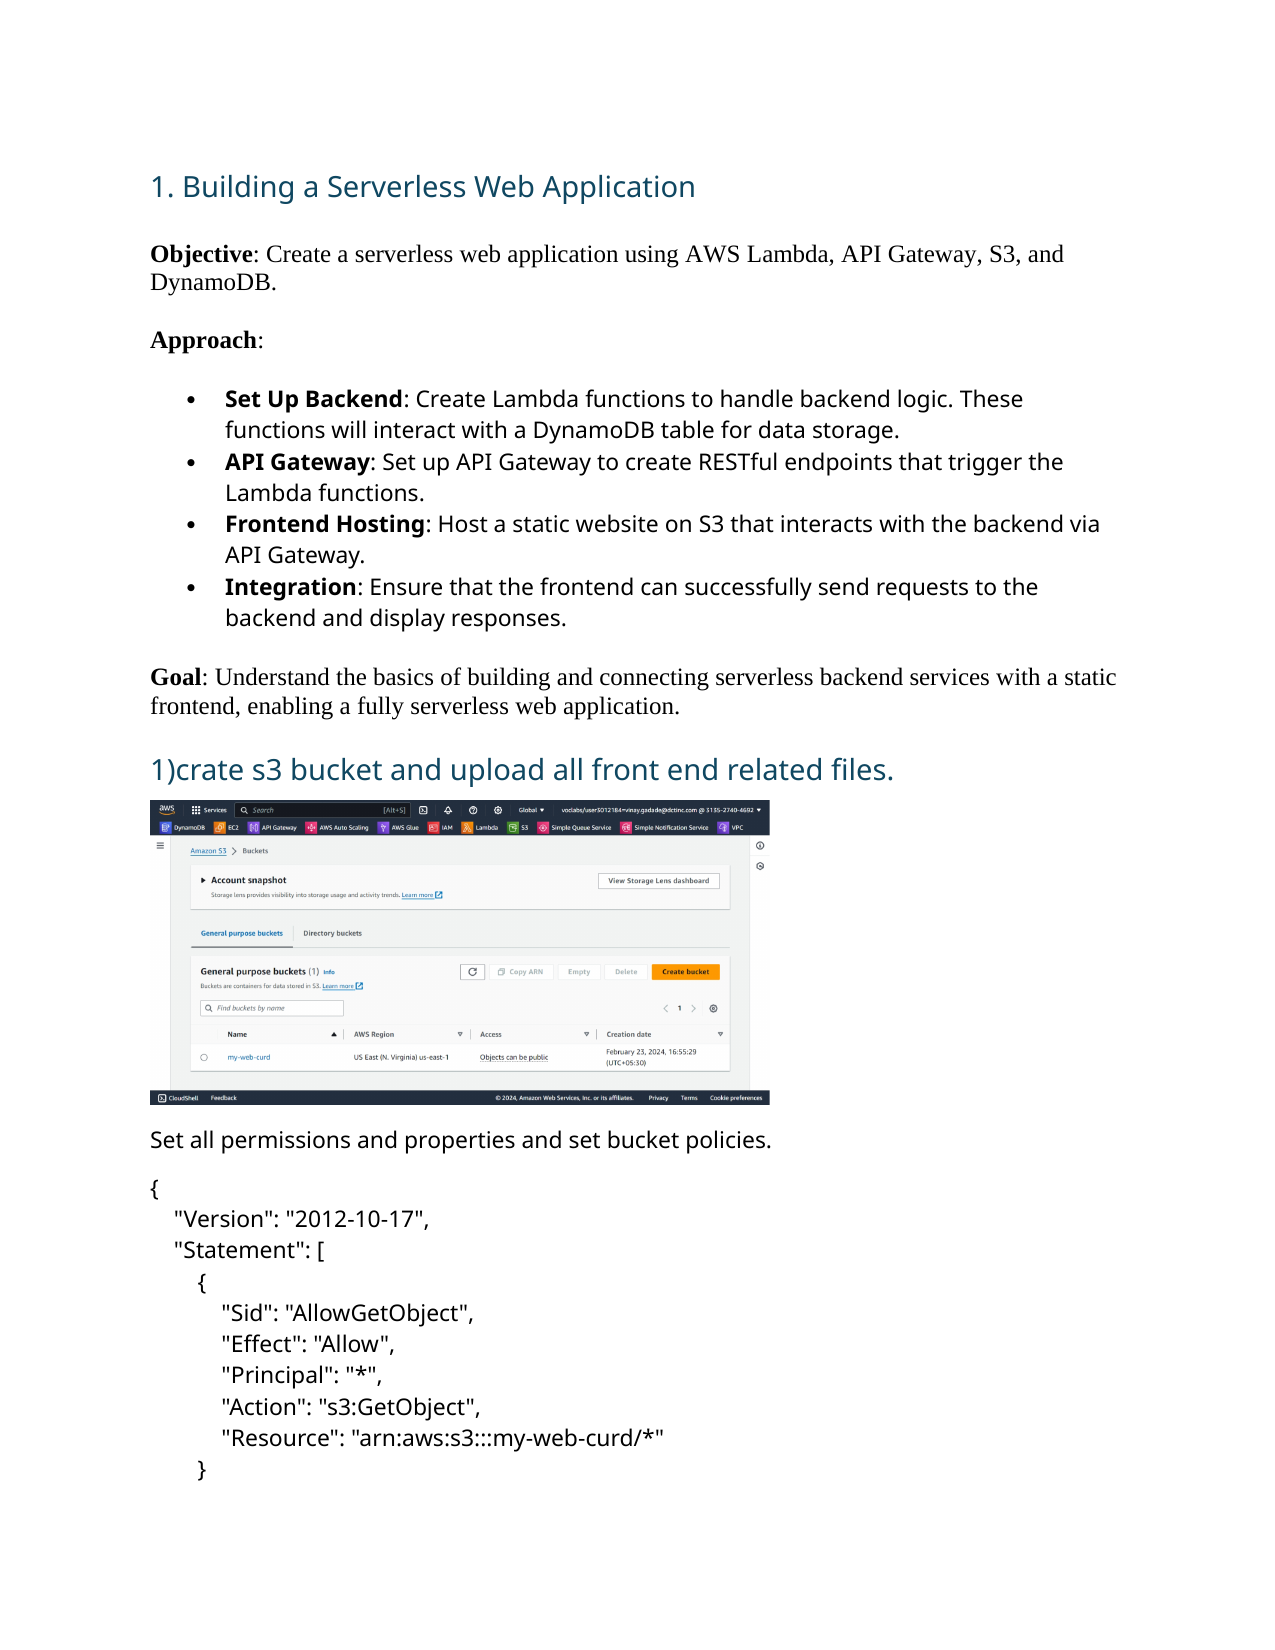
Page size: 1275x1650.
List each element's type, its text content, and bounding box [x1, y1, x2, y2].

text Goal: Understand the basics of building and connecting serverless backend services with a static frontend, enabling a fully serverless web application. [150, 662, 1125, 720]
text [150, 1172, 1125, 1484]
list Integration: Ensure that the frontend can successfully send requests to the backend and display responses. [187, 571, 1125, 633]
list Frontend Hosting: Host a static website on S3 that interacts with the backend via API Gateway. [187, 508, 1125, 571]
subtitle 1. Building a Serverless Web Application [150, 167, 1125, 206]
text Objective: Create a serverless web application using AWS Lambda, API Gateway, S3, and DynamoDB. [150, 239, 1125, 296]
text Approach: [150, 325, 1125, 354]
picture [150, 800, 770, 1105]
list Set Up Backend: Create Lambda functions to handle backend logic. These functions will interact with a DynamoDB table for data storage. [187, 383, 1125, 446]
text Set all permissions and properties and set bucket policies. [150, 1124, 1125, 1155]
subtitle 1)crate s3 bucket and upload all front end related files. [150, 749, 1125, 789]
list API Gateway: Set up API Gateway to create RESTful endpoints that trigger the Lambda functions. [187, 446, 1125, 508]
